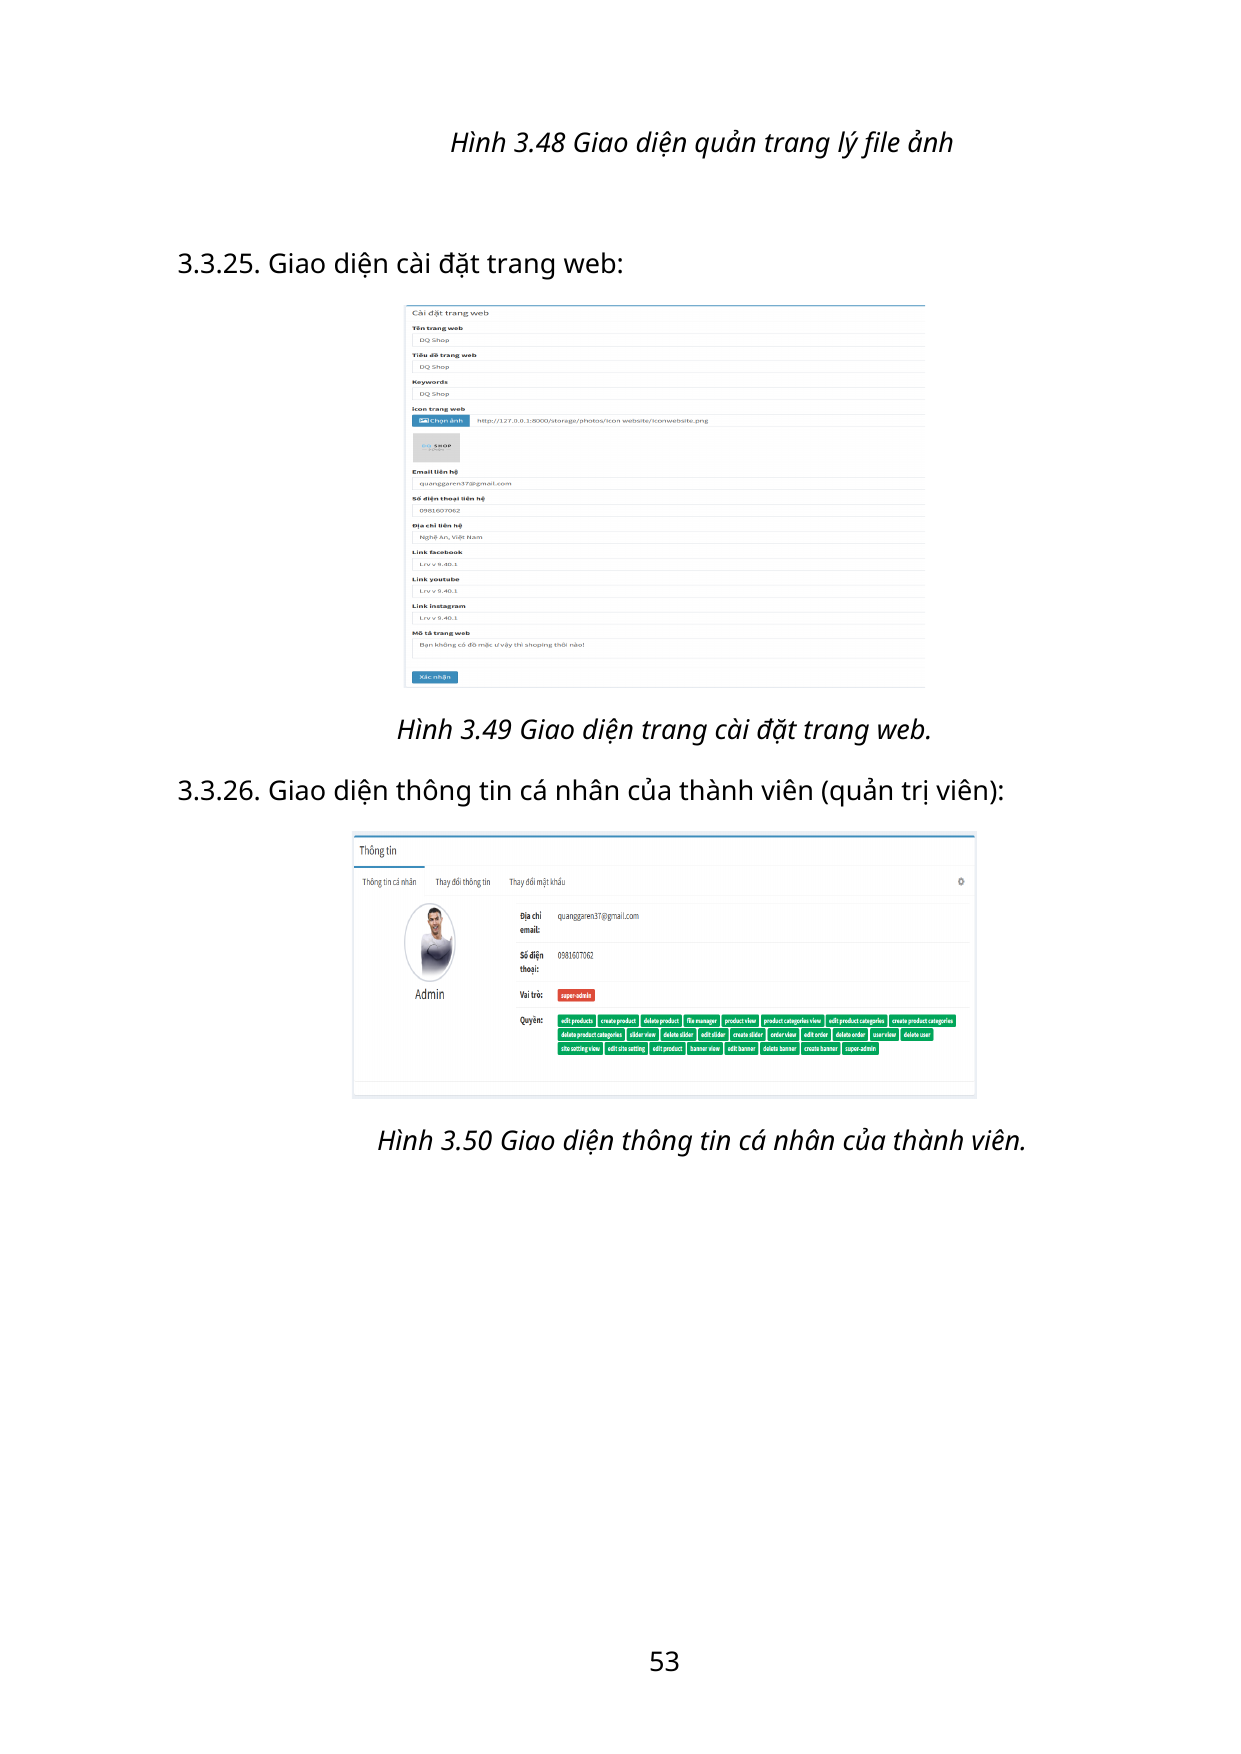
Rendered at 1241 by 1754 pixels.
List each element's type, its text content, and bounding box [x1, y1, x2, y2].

picture [351, 831, 977, 1099]
picture [403, 305, 926, 688]
subtitle Hình 3.49 Giao diện trang cài đặt trang web. [177, 711, 1152, 748]
subtitle Hình 3.50 Giao diện thông tin cá nhân của thành viên. [177, 1122, 1152, 1159]
subtitle 3.3.25. Giao diện cài đặt trang web: [177, 244, 1152, 281]
subtitle 3.3.26. Giao diện thông tin cá nhân của thành viên (quản trị viên): [177, 771, 1152, 808]
subtitle Hình 3.48 Giao diện quản trang lý file ảnh [177, 124, 1152, 161]
